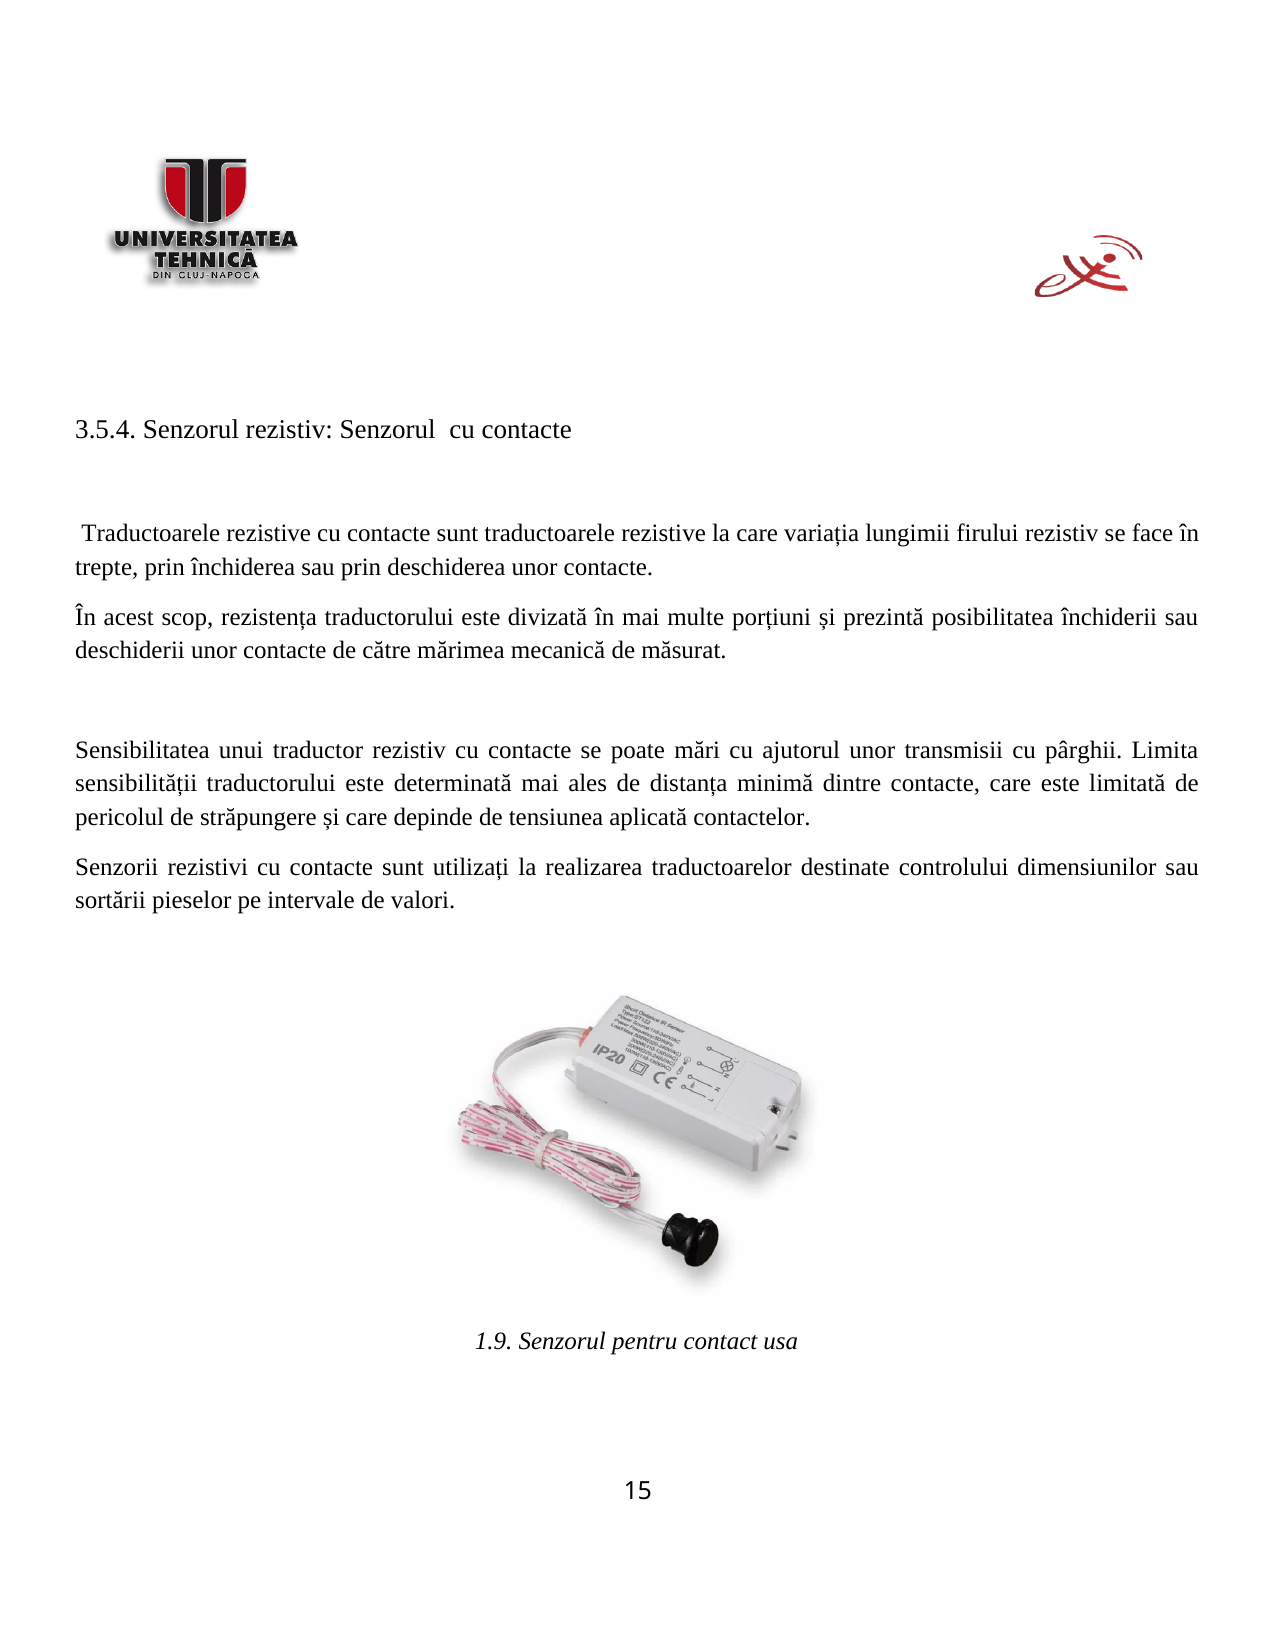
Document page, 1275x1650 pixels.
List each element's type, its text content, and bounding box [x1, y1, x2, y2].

text Sensibilitatea unui traductor rezistiv cu contacte se poate mări cu ajutorul unor transmisii cu pârghii. Limita sensibilității traductorului este determinată mai ales de distanța minimă dintre contacte, care este limitată de pericolul de străpungere și care depinde de tensiunea aplicată contactelor. [75, 735, 1200, 830]
text 1.9. Senzorul pentru contact usa [75, 1326, 1200, 1355]
text Senzorii rezistivi cu contacte sunt utilizați la realizarea traductoarelor destinate controlului dimensiunilor sau sortării pieselor pe intervale de valori. [75, 852, 1200, 914]
text În acest scop, rezistența traductorului este divizată în mai multe porțiuni și prezintă posibilitatea închiderii sau deschiderii unor contacte de către mărimea mecanică de măsurat. [75, 602, 1200, 664]
text Traductoarele rezistive cu contacte sunt traductoarele rezistive la care variația lungimii firului rezistiv se face în trepte, prin închiderea sau prin deschiderea unor contacte. [75, 518, 1200, 580]
text 3.5.4. Senzorul rezistiv: Senzorul cu contacte [75, 413, 1200, 444]
